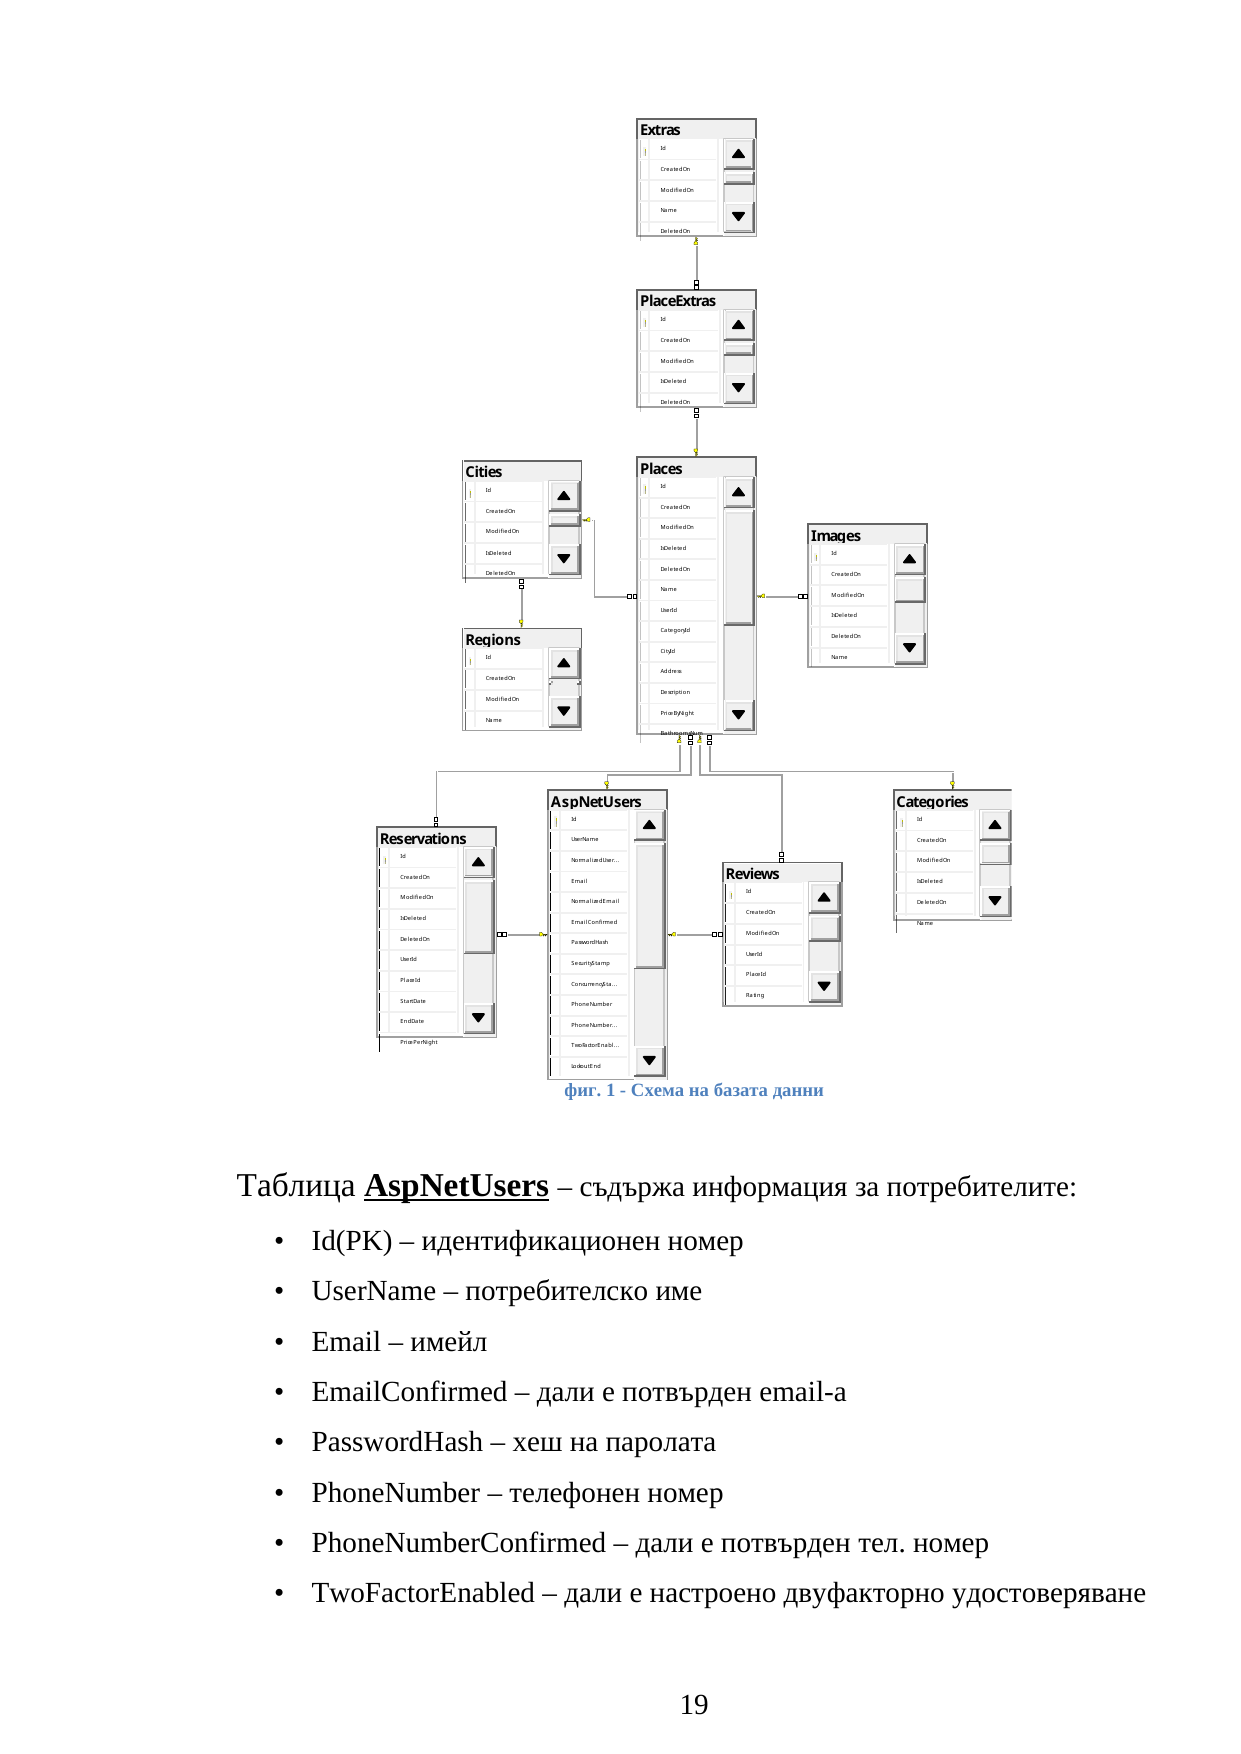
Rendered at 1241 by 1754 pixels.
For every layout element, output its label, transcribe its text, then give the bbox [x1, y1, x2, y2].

list Id(PK) – идентификационен номер [274, 1223, 1152, 1257]
list PhoneNumberConfirmed – дали е потвърден тел. номер [274, 1525, 1152, 1558]
list PasswordHash – хеш на паролата [274, 1424, 1152, 1458]
list Email – имейл [274, 1324, 1152, 1357]
text фиг. 1 - Схема на базата данни [148, 1079, 1152, 1101]
text Таблица AspNetUsers – съдържа информация за потребителите: [148, 1166, 1152, 1204]
list TwoFactorEnabled – дали е настроено двуфакторно удостоверяване [274, 1575, 1152, 1609]
list PhoneNumber – телефонен номер [274, 1475, 1152, 1508]
list UserName – потребителско име [274, 1273, 1152, 1307]
list EmailConfirmed – дали е потвърден email-а [274, 1374, 1152, 1408]
